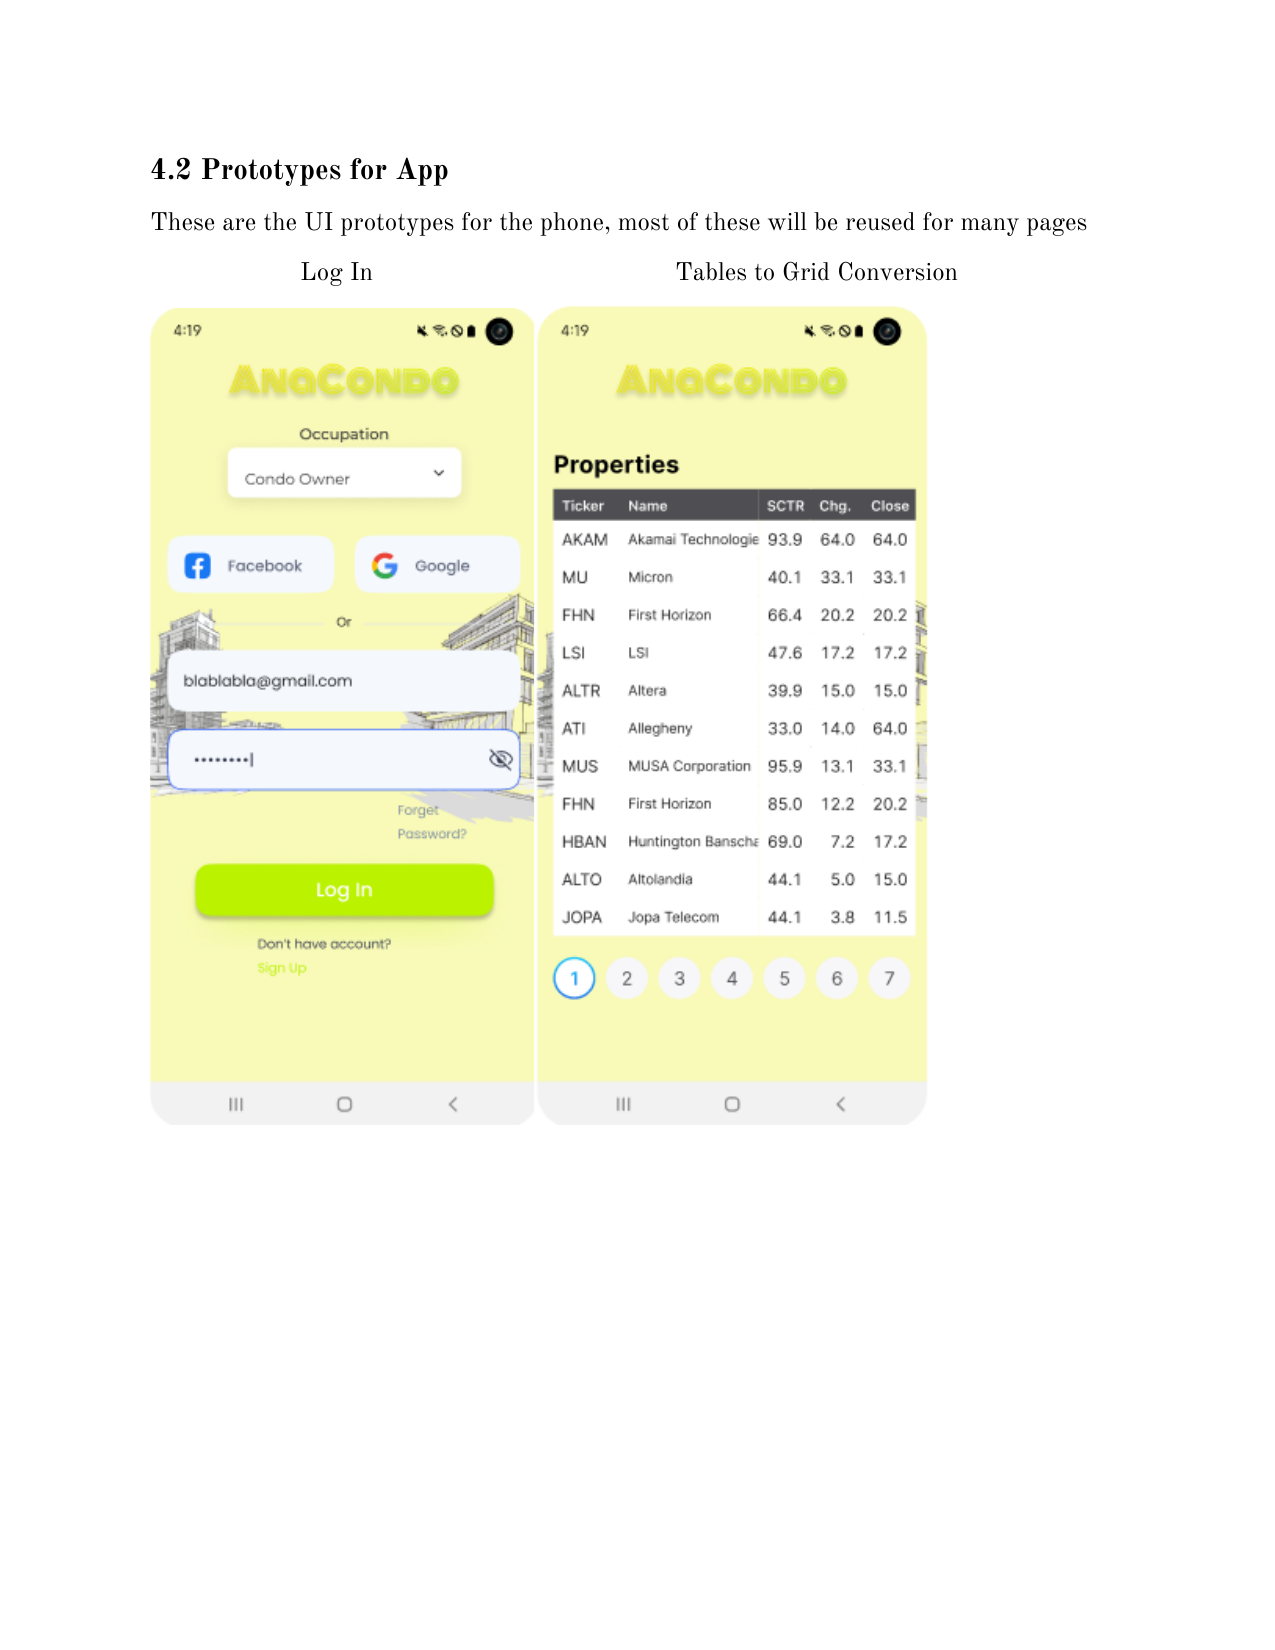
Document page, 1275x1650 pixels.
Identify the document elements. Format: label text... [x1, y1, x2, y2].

text These are the UI prototypes for the phone, most of these will be reused for many pages [150, 206, 1125, 236]
subtitle 4.2 Prototypes for App [150, 150, 1125, 186]
picture [150, 305, 932, 1125]
text Log In Tables to Grid Conversion [225, 256, 1125, 286]
